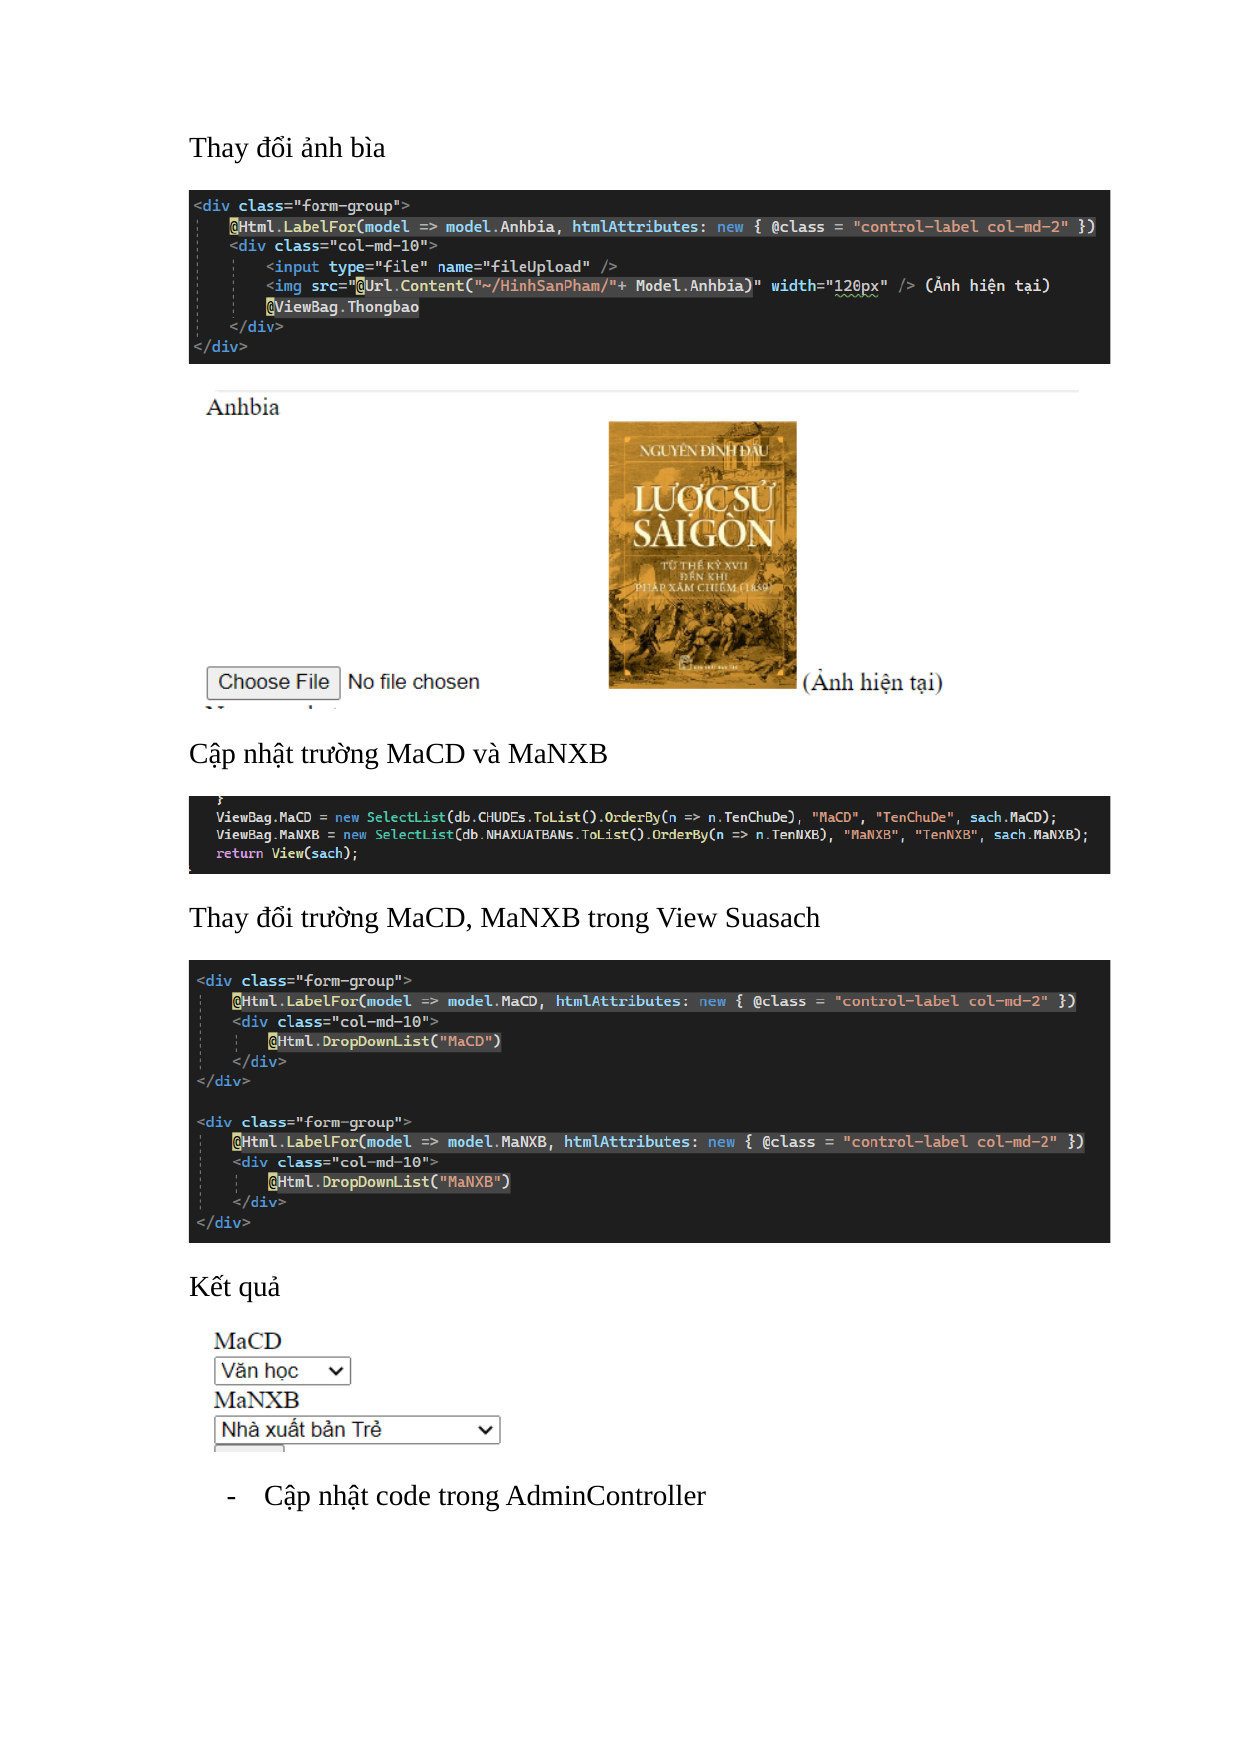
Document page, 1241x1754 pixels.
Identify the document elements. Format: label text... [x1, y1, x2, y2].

list Cập nhật code trong AdminController [226, 1478, 1110, 1512]
text Kết quả [189, 1269, 1110, 1302]
text Cập nhật trường MaCD và MaNXB [189, 736, 1110, 769]
picture [188, 390, 1079, 709]
picture [188, 190, 1111, 364]
picture [188, 1329, 551, 1452]
picture [188, 796, 1111, 874]
picture [188, 960, 1111, 1243]
text Thay đổi trường MaCD, MaNXB trong View Suasach [189, 900, 1110, 933]
text Thay đổi ảnh bìa [189, 130, 1110, 163]
